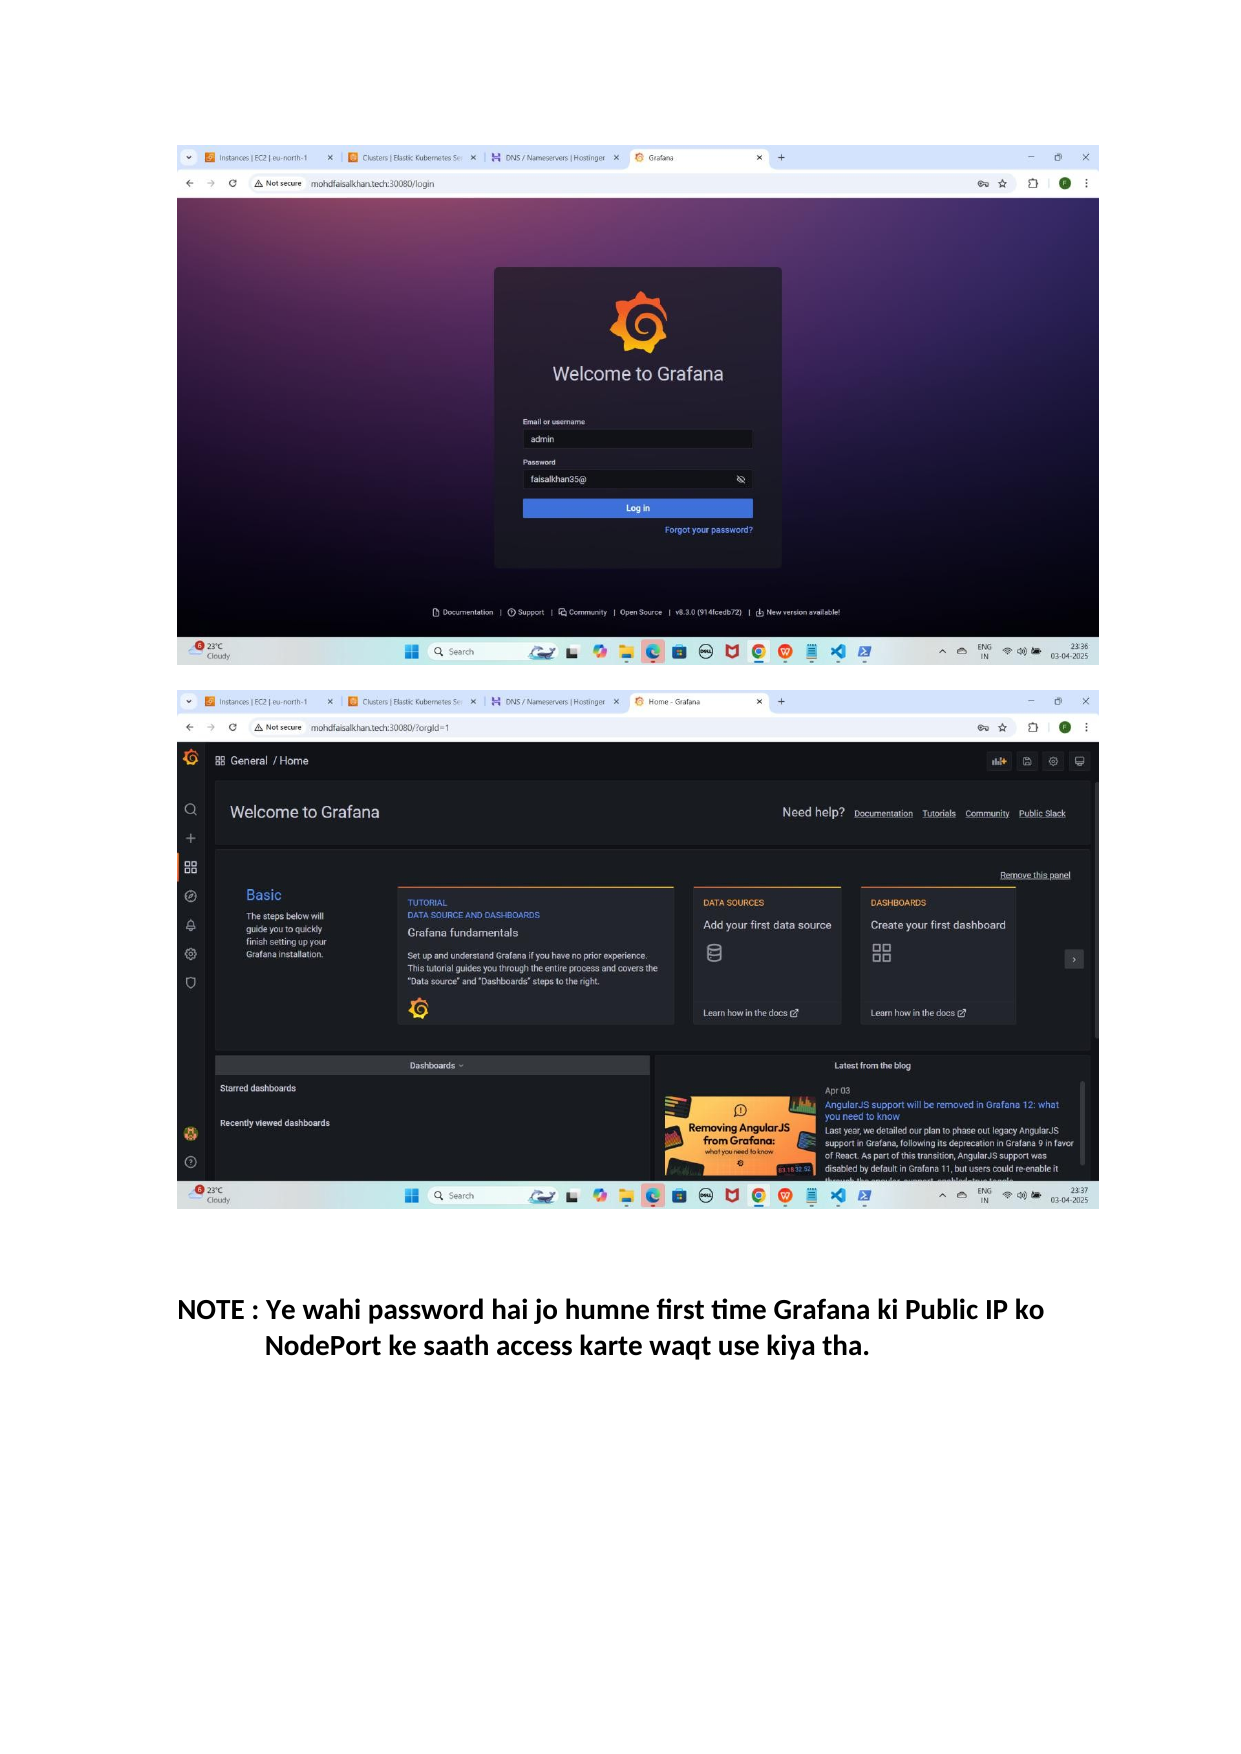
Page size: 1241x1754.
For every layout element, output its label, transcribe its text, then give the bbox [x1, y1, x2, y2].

picture [177, 145, 1099, 665]
picture [177, 690, 1099, 1209]
text NOTE : Ye wahi password hai jo humne first time Grafana ki Public IP ko NodePort ke saath access karte waqt use kiya tha. [177, 1291, 1107, 1363]
